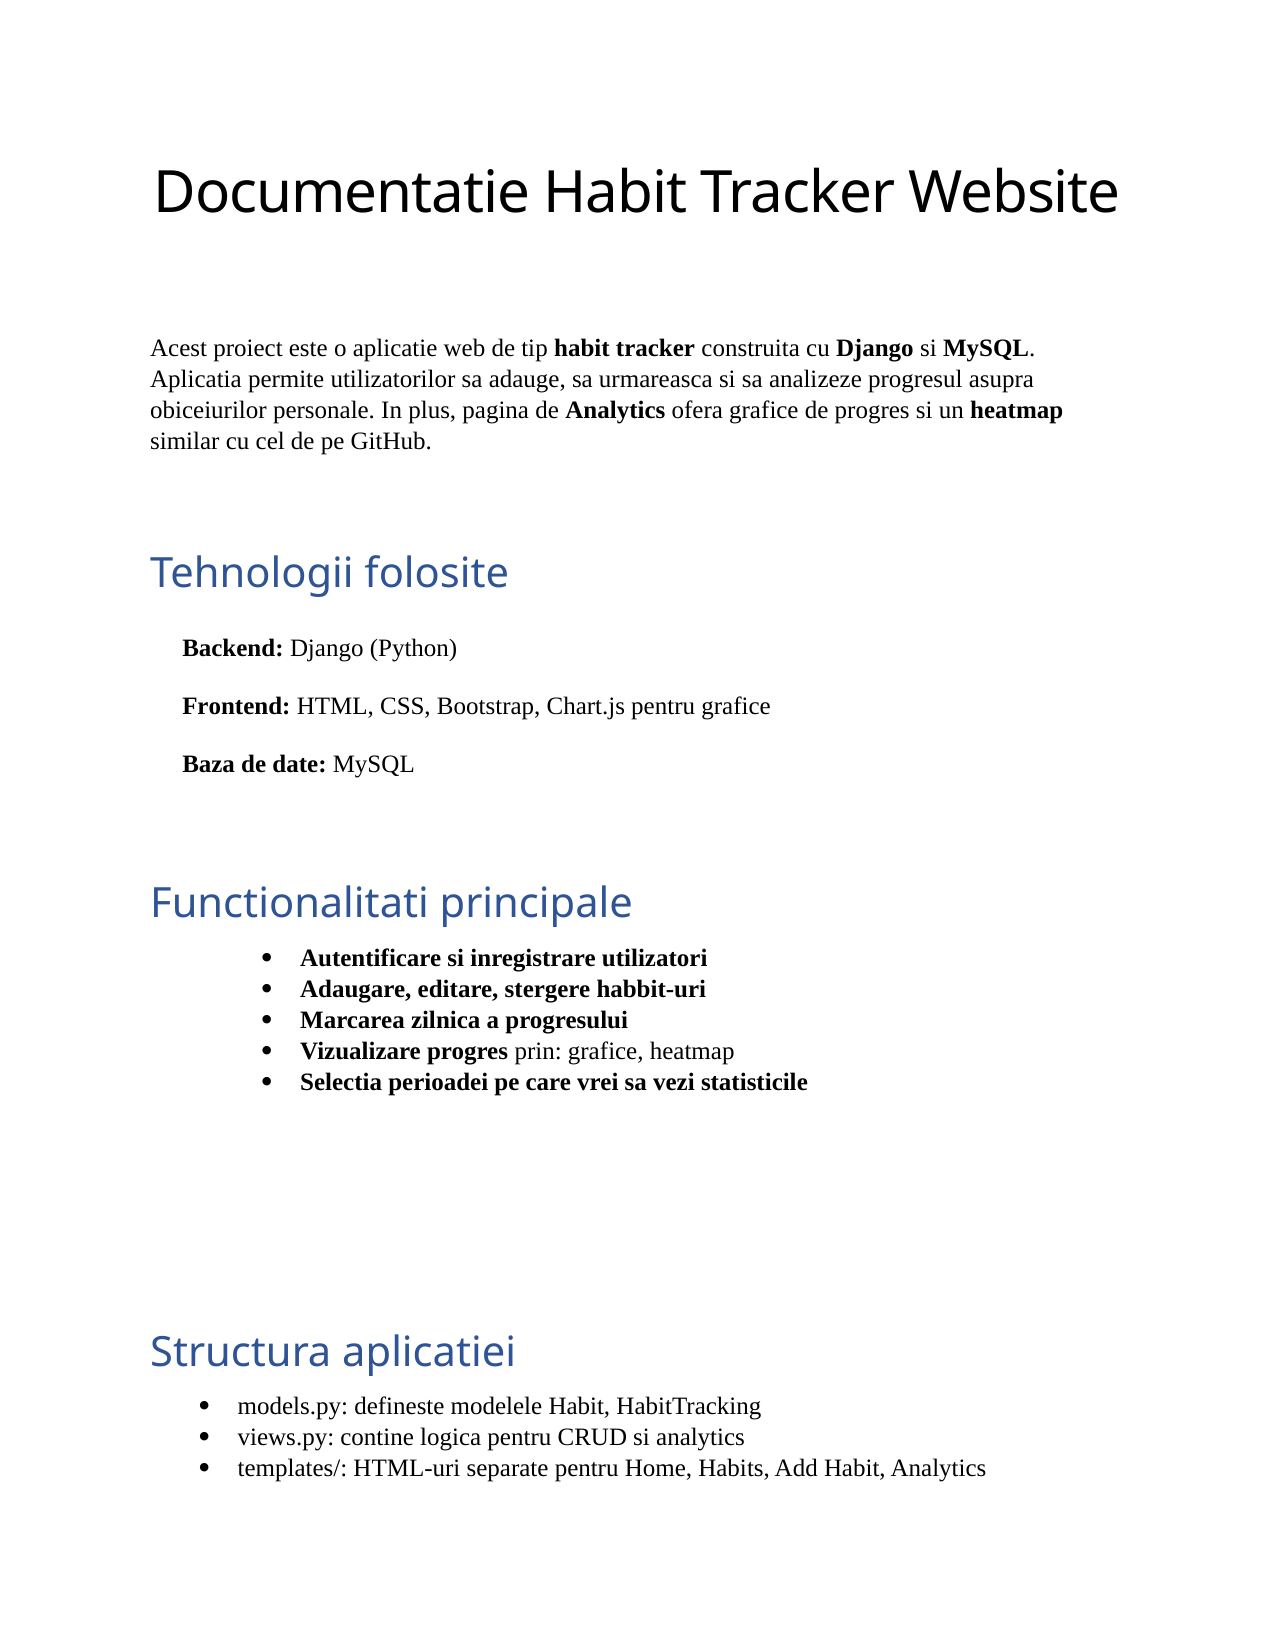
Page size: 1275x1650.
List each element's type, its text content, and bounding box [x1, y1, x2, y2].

list Autentificare si inregistrare utilizatori [262, 943, 1125, 971]
list templates/: HTML-uri separate pentru Home, Habits, Add Habit, Analytics [200, 1453, 1125, 1482]
text Acest proiect este o aplicatie web de tip habit tracker construita cu Django si MySQL. Aplicatia permite utilizatorilor sa adauge, sa urmareasca si sa analizeze progresul asupra obiceiurilor personale. In plus, pagina de Analytics ofera grafice de progres si un heatmap similar cu cel de pe GitHub. [150, 333, 1125, 455]
text  Frontend: HTML, CSS, Bootstrap, Chart.js pentru grafice [150, 691, 1125, 720]
list Marcarea zilnica a progresului [262, 1005, 1125, 1033]
list Selectia perioadei pe care vrei sa vezi statisticile [262, 1067, 1125, 1096]
list views.py: contine logica pentru CRUD si analytics [200, 1422, 1125, 1451]
text  Baza de date: MySQL [150, 749, 1125, 778]
subtitle Tehnologii folosite [150, 543, 1125, 599]
text  Backend: Django (Python) [150, 633, 1125, 662]
subtitle Structura aplicatiei [150, 1322, 1125, 1378]
list Vizualizare progres prin: grafice, heatmap [262, 1036, 1125, 1064]
subtitle Functionalitati principale [150, 873, 1125, 930]
list models.py: defineste modelele Habit, HabitTracking [200, 1391, 1125, 1420]
title Documentatie Habit Tracker Website [150, 150, 1125, 229]
list Adaugare, editare, stergere habbit-uri [262, 974, 1125, 1002]
